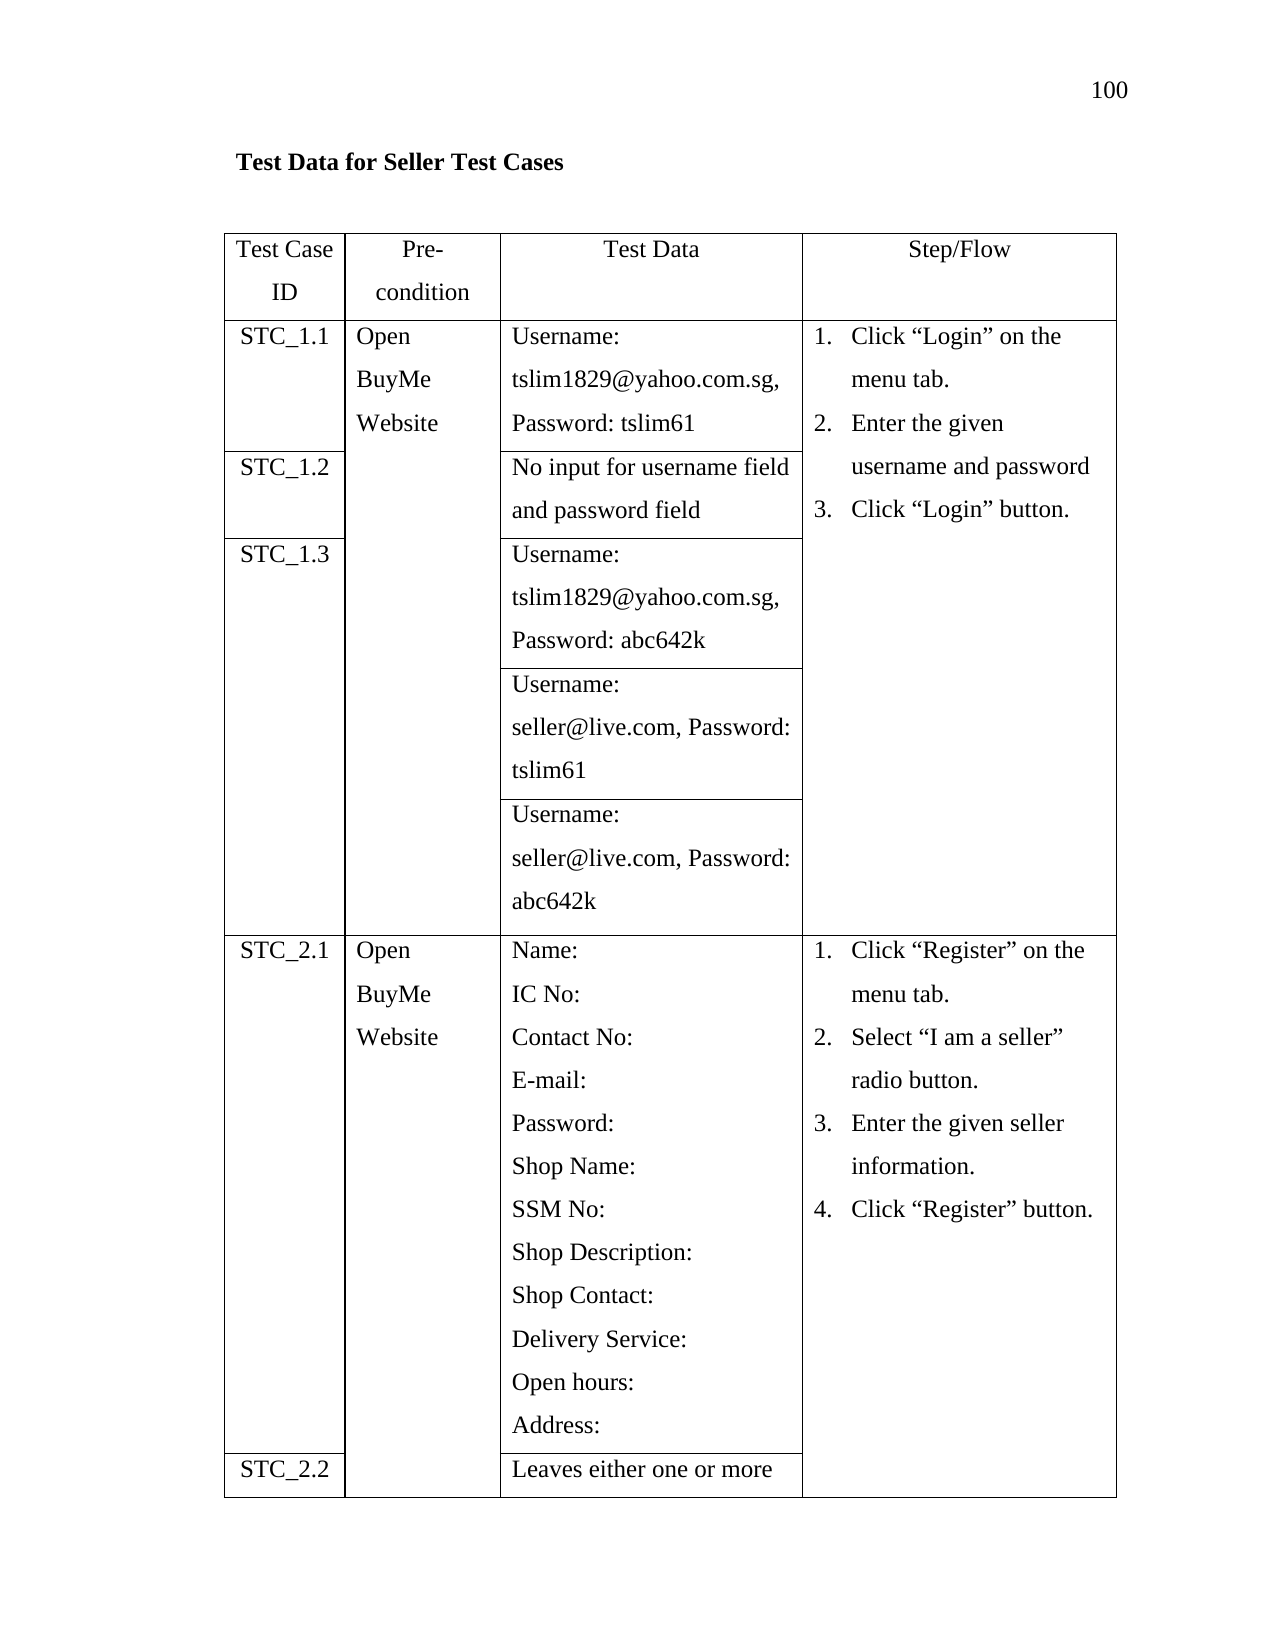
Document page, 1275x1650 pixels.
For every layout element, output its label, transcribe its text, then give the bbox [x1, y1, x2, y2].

table_cell No input for username field and password field [501, 452, 802, 538]
table_header Test Case ID [225, 234, 344, 320]
table_cell Username: seller@live.com, Password: tslim61 [501, 669, 802, 798]
table_cell Open BuyMe Website [346, 321, 500, 934]
text Test Data for Seller Test Cases [236, 147, 1128, 176]
table_cell Username: seller@live.com, Password: abc642k [501, 800, 802, 934]
table_cell STC_2.1 [225, 936, 344, 1453]
table_cell STC_2.2 [225, 1454, 344, 1497]
table_header Test Data [501, 234, 802, 320]
table_cell Open BuyMe Website [346, 936, 500, 1497]
table_header Step/Flow [803, 234, 1116, 320]
table_cell Click “Login” on the menu tab. Enter the given username and password Click “Login” button. [803, 321, 1116, 934]
table_cell Username: tslim1829@yahoo.com.sg, Password: tslim61 [501, 321, 802, 451]
table_cell Click “Register” on the menu tab. Select “I am a seller” radio button. Enter the given seller information. Click “Register” button. [803, 936, 1116, 1497]
table_cell Name: IC No: Contact No: E-mail: Password: Shop Name: SSM No: Shop Description: Shop Contact: Delivery Service: Open hours: Address: [501, 936, 802, 1453]
table_cell STC_1.1 [225, 321, 344, 451]
table_cell Username: tslim1829@yahoo.com.sg, Password: abc642k [501, 539, 802, 668]
table_cell STC_1.3 [225, 539, 344, 934]
table_cell STC_1.2 [225, 452, 344, 538]
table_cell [501, 1454, 802, 1497]
table_header Pre-condition [346, 234, 500, 320]
